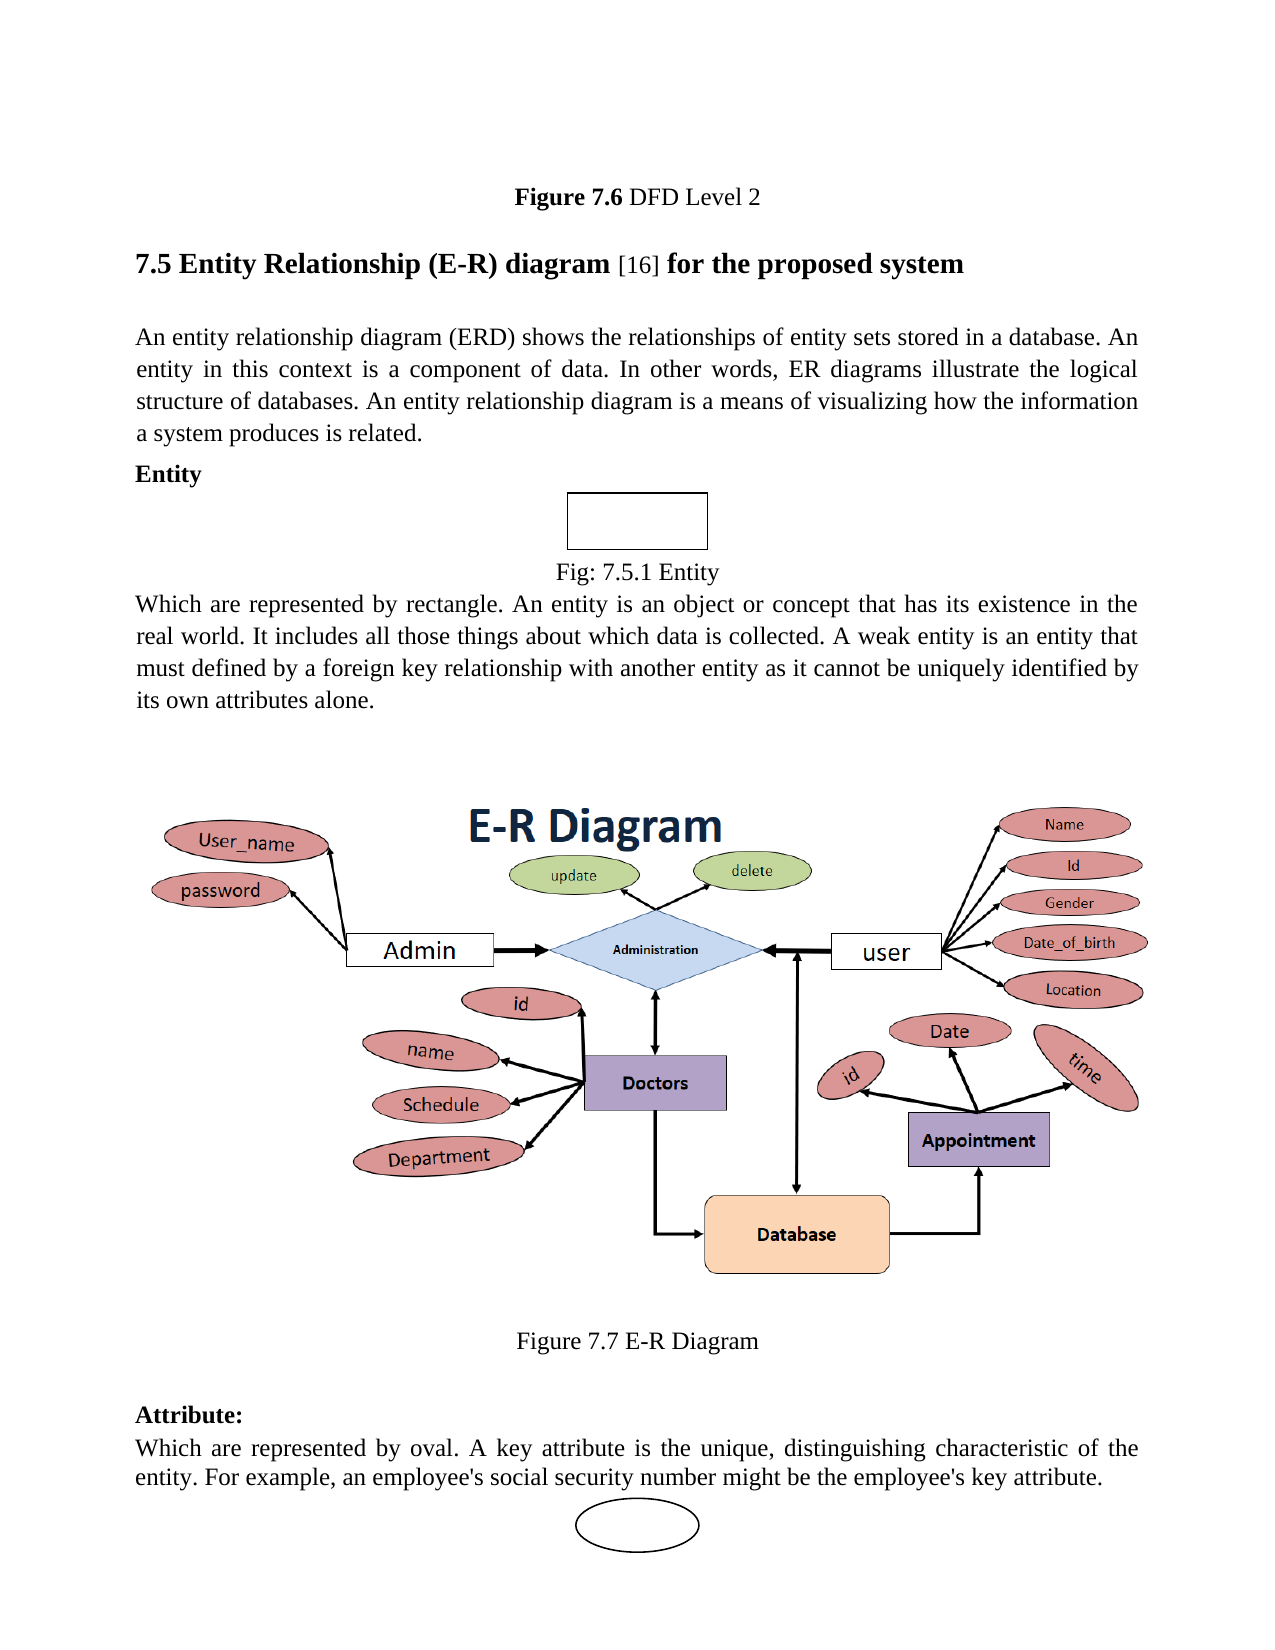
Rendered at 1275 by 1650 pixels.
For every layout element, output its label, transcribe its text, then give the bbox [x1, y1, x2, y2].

text Figure 7.7 E-R Diagram [135, 1326, 1140, 1355]
text Fig: 7.5.1 Entity [135, 557, 1140, 586]
text Entity [135, 450, 1140, 488]
text Attribute: [135, 1391, 1140, 1428]
text Which are represented by oval. A key attribute is the unique, distinguishing characteristic of the entity. For example, an employee's social security number might be the employee's key attribute. [135, 1433, 1140, 1491]
text An entity relationship diagram (ERD) shows the relationships of entity sets stored in a database. An entity in this context is a component of data. In other words, ER diagrams illustrate the logical structure of databases. An entity relationship diagram is a means of visualizing how the information a system produces is related. [135, 322, 1140, 446]
text Figure 7.6 DFD Level 2 [135, 182, 1140, 211]
text Which are represented by rectangle. An entity is an object or concept that has its existence in the real world. It includes all those things about which data is collected. A weak entity is an entity that must defined by a foreign key relationship with another entity as it cannot be uniquely identified by its own attributes alone. [135, 589, 1140, 714]
text 7.5 Entity Relationship (E-R) diagram [16] for the proposed system [135, 247, 1140, 280]
picture [135, 750, 1155, 1285]
